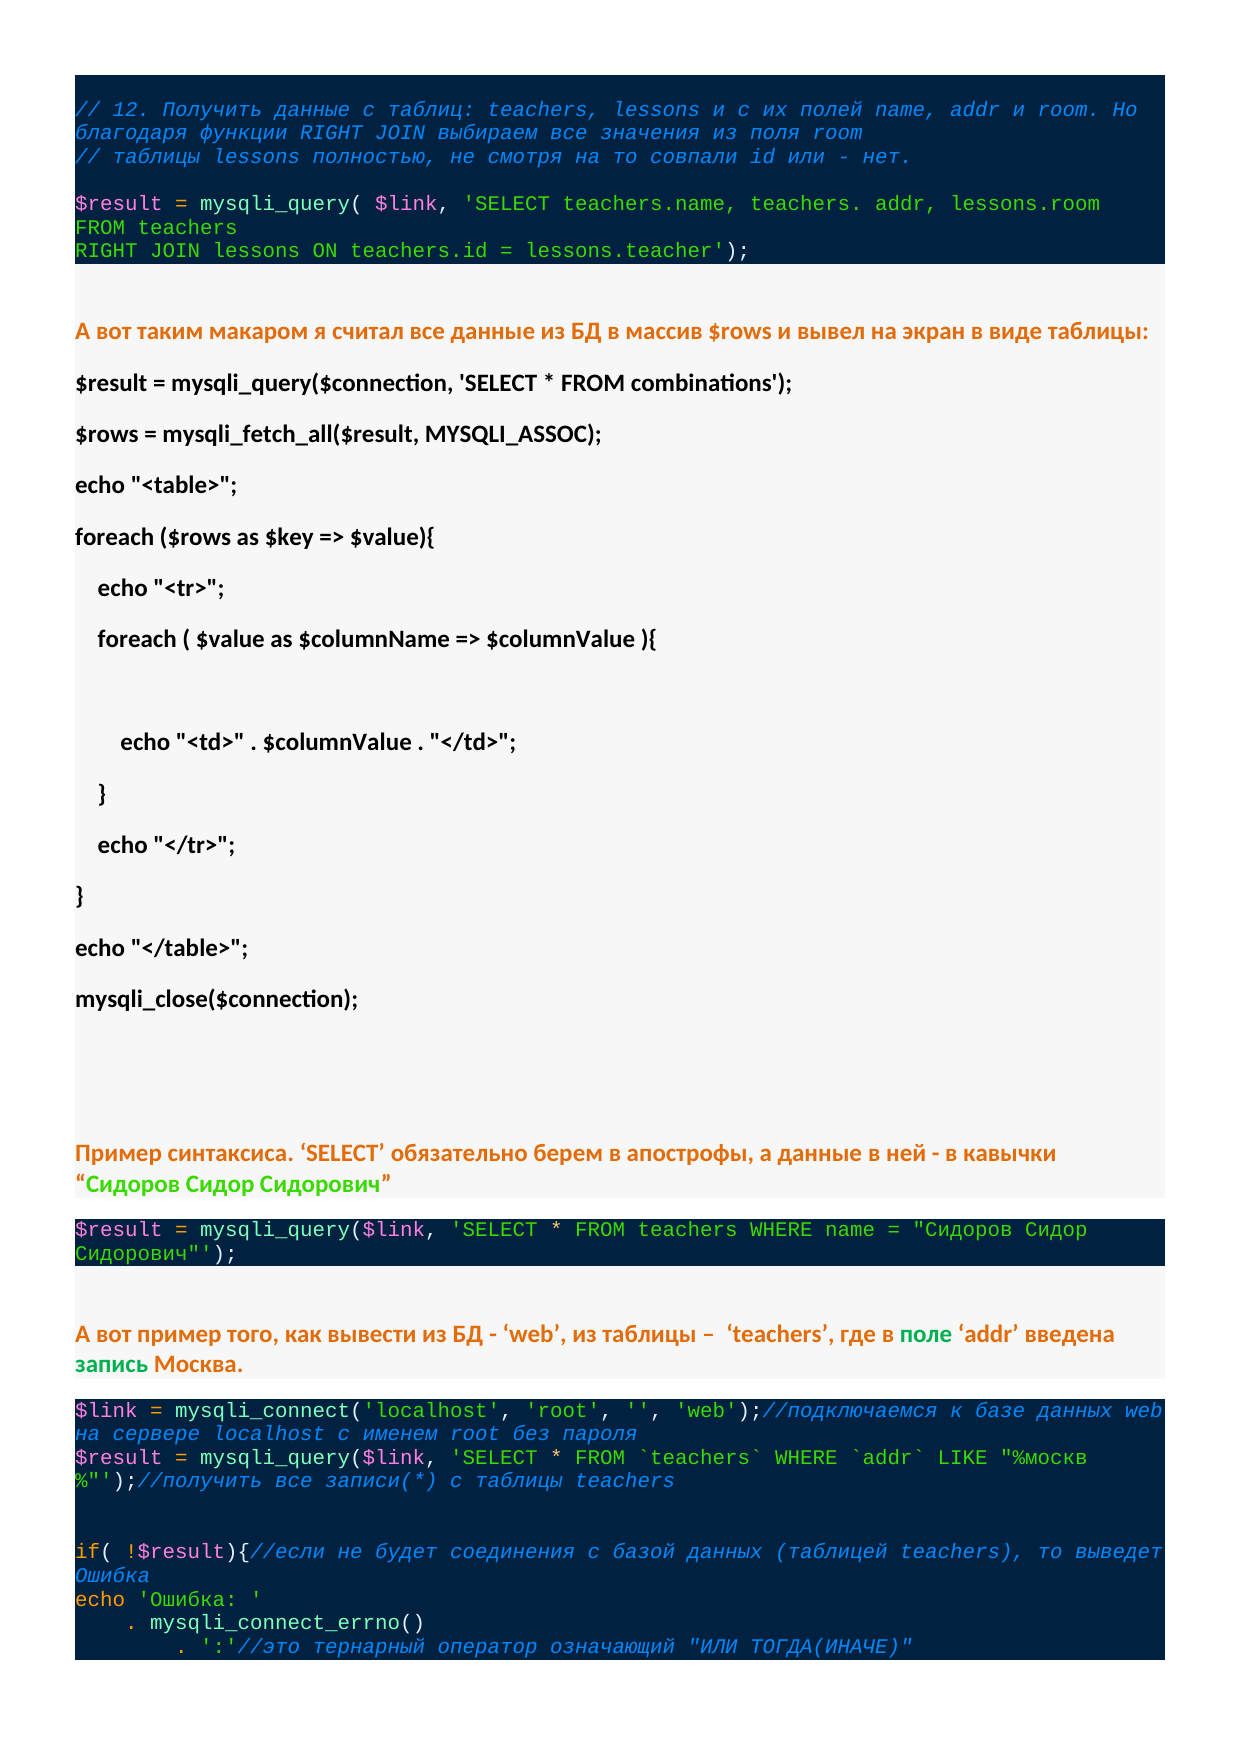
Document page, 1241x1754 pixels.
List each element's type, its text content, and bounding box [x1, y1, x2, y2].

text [75, 1399, 1165, 1660]
text echo "<td>" . $columnValue . "</td>"; [75, 726, 1165, 757]
text foreach ( $value as $columnName => $columnValue ){ [75, 624, 1165, 654]
text echo "</tr>"; [75, 829, 1165, 859]
text echo "<tr>"; [75, 572, 1165, 603]
text А вот таким макаром я считал все данные из БД в массив $rows и вывел на экран в виде таблицы: [75, 316, 1165, 346]
text mysqli_close($connection); [75, 983, 1165, 1014]
text echo "</table>"; [75, 932, 1165, 962]
text А вот пример того, как вывести из БД - ‘web’, из таблицы – ‘teachers’, где в поле ‘addr’ введена запись Москва. [75, 1318, 1165, 1379]
text $result = mysqli_query($link, 'SELECT * FROM teachers WHERE name = "Сидоров Сидор Сидорович"'); [75, 1219, 1165, 1266]
text echo "<table>"; [75, 469, 1165, 500]
text $rows = mysqli_fetch_all($result, MYSQLI_ASSOC); [75, 418, 1165, 449]
text } [75, 880, 1165, 911]
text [75, 75, 1165, 264]
text foreach ($rows as $key => $value){ [75, 521, 1165, 551]
text Пример синтаксиса. ‘SELECT’ обязательно берем в апострофы, а данные в ней - в кавычки “Сидоров Сидор Сидорович” [75, 1137, 1165, 1198]
text $result = mysqli_query($connection, 'SELECT * FROM combinations'); [75, 367, 1165, 397]
text } [75, 778, 1165, 808]
